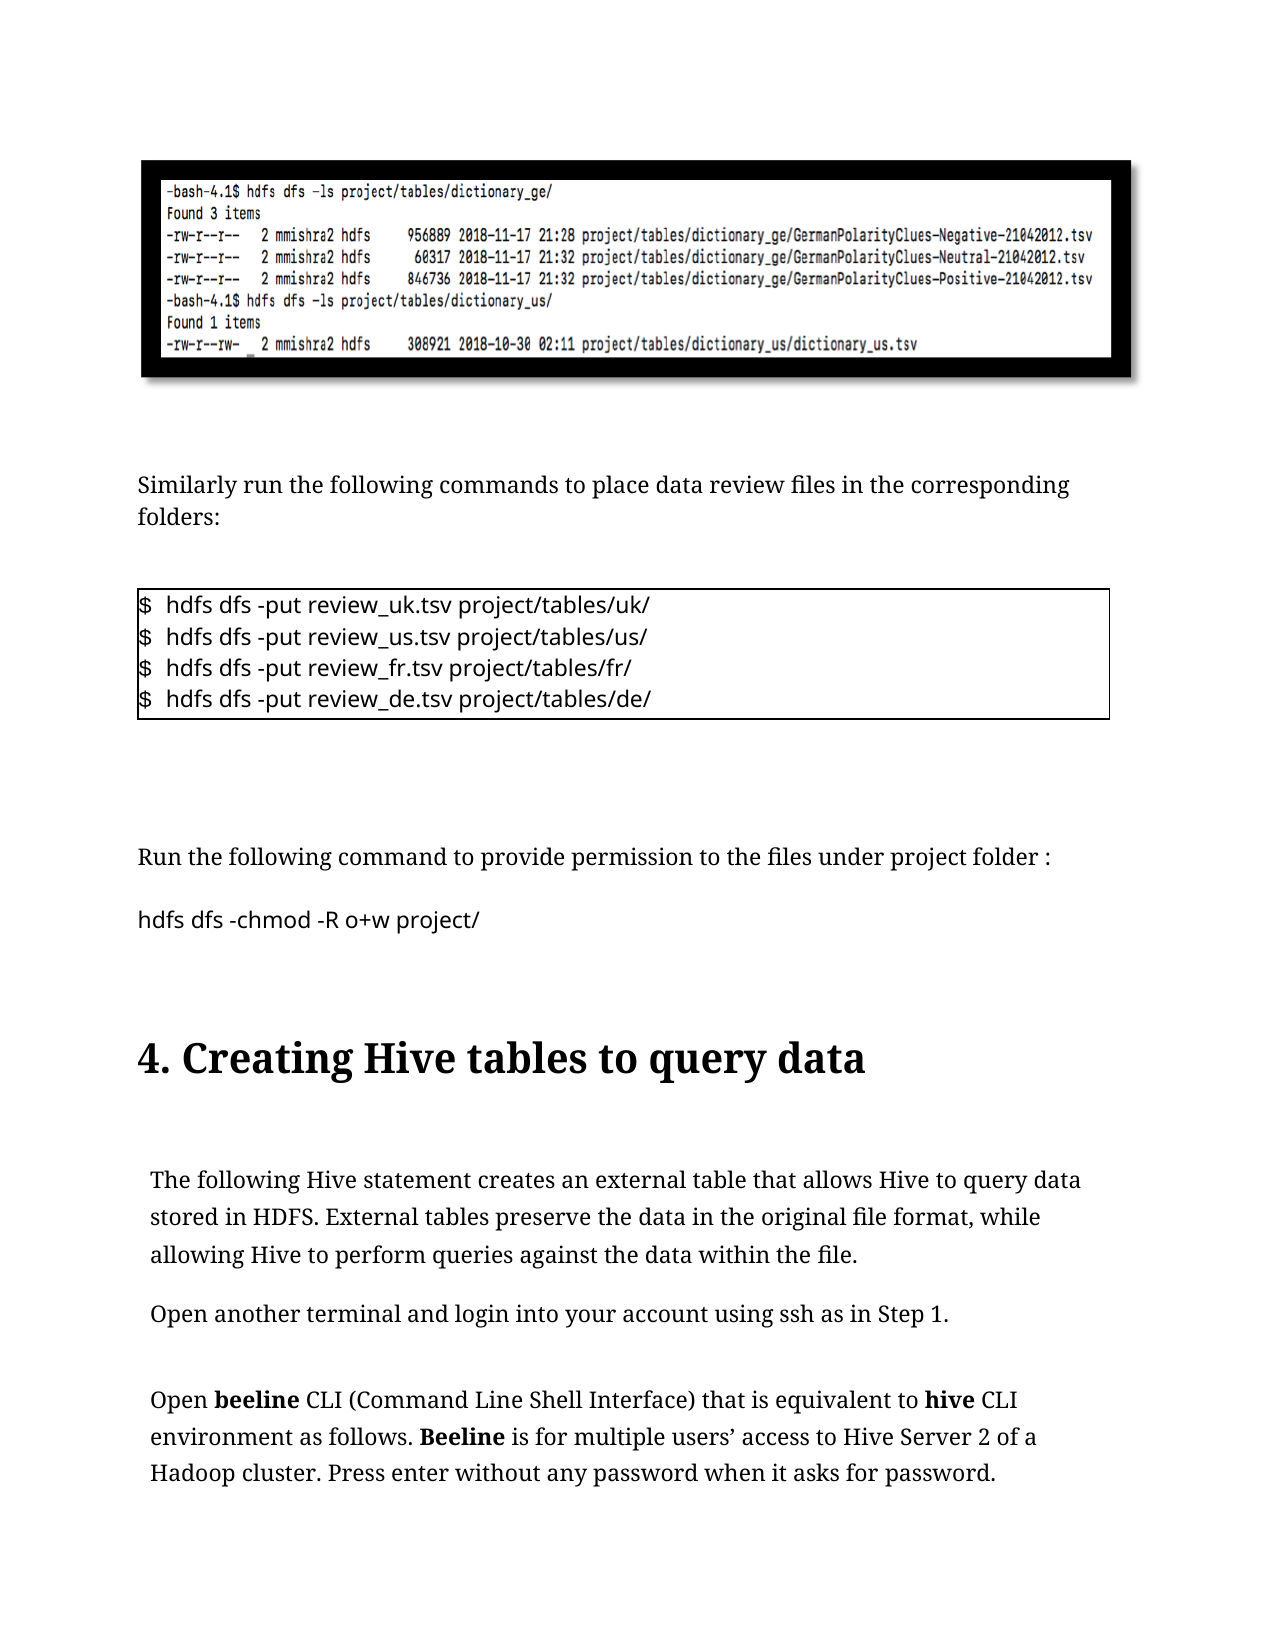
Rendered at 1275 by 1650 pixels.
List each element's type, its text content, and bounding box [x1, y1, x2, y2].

subtitle Open another terminal and login into your account using ssh as in Step 1. [150, 1297, 1101, 1329]
text Similarly run the following commands to place data review files in the corresponding folders: [137, 469, 1144, 532]
subtitle 4. Creating Hive tables to query data [137, 1029, 1144, 1086]
text hdfs dfs -chmod -R o+w project/ [137, 904, 1144, 935]
picture [137, 156, 1144, 390]
text Run the following command to provide permission to the files under project folder : [137, 841, 1144, 872]
subtitle The following Hive statement creates an external table that allows Hive to query data stored in HDFS. External tables preserve the data in the original file format, while allowing Hive to perform queries against the data within the file. [150, 1164, 1101, 1270]
subtitle Open beeline CLI (Command Line Shell Interface) that is equivalent to hive CLI environment as follows. Beeline is for multiple users’ access to Hive Server 2 of a Hadoop cluster. Press enter without any password when it asks for password. [150, 1384, 1116, 1488]
